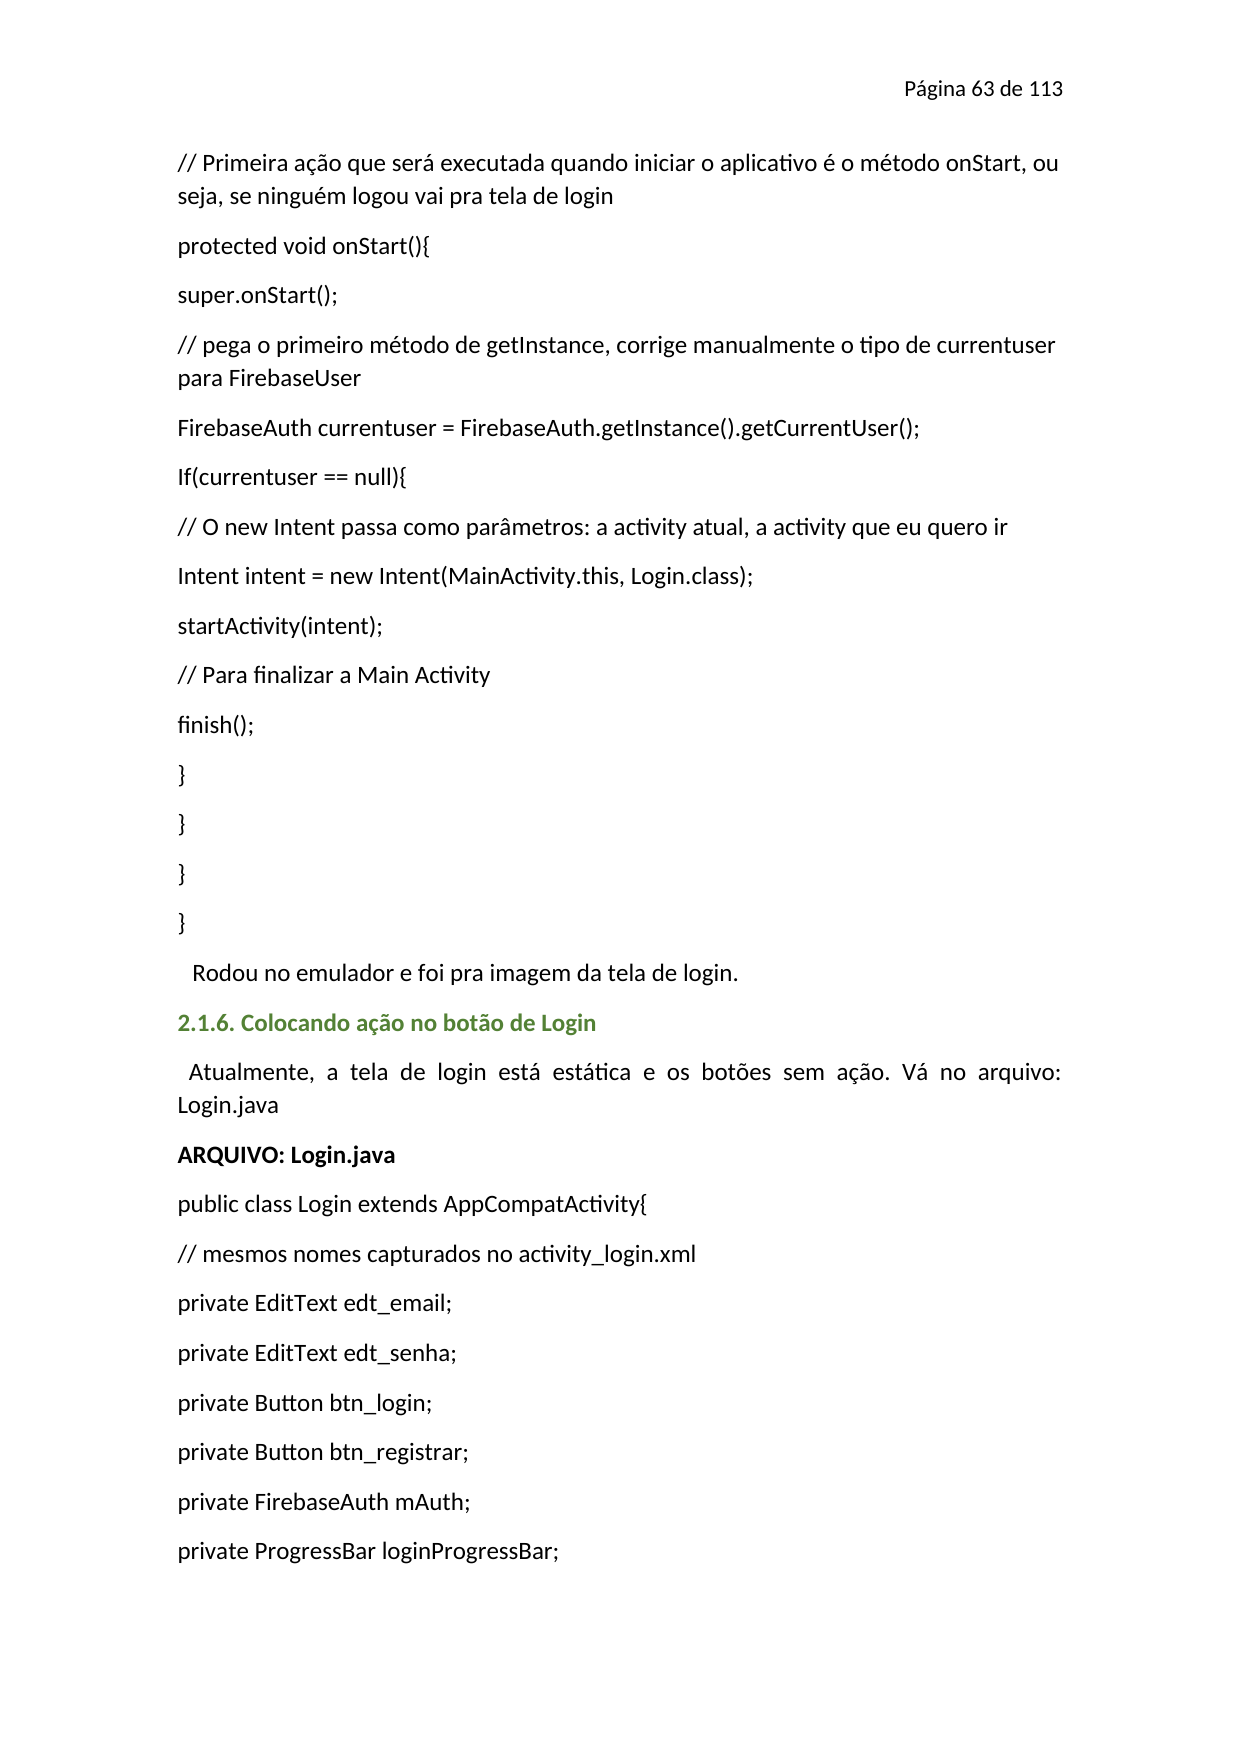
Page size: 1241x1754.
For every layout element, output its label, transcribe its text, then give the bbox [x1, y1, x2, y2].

text private Button btn_registrar; [177, 1436, 1063, 1467]
text FirebaseAuth currentuser = FirebaseAuth.getInstance().getCurrentUser(); [177, 412, 1063, 442]
text Atualmente, a tela de login está estática e os botões sem ação. Vá no arquivo: Login.java [177, 1056, 1063, 1120]
text // Para finalizar a Main Activity [177, 660, 1063, 690]
text private ProgressBar loginProgressBar; [177, 1536, 1063, 1566]
text } [177, 759, 1063, 789]
text // O new Intent passa como parâmetros: a activity atual, a activity que eu quero ir [177, 511, 1063, 541]
text } [177, 858, 1063, 888]
text // Primeira ação que será executada quando iniciar o aplicativo é o método onStart, ou seja, se ninguém logou vai pra tela de login [177, 148, 1063, 211]
text Intent intent = new Intent(MainActivity.this, Login.class); [177, 561, 1063, 591]
text public class Login extends AppCompatActivity{ [177, 1188, 1063, 1219]
text super.onStart(); [177, 280, 1063, 310]
text private EditText edt_senha; [177, 1337, 1063, 1368]
text ARQUIVO: Login.java [177, 1139, 1063, 1169]
text private Button btn_login; [177, 1387, 1063, 1417]
text startActivity(intent); [177, 610, 1063, 641]
text If(currentuser == null){ [177, 461, 1063, 492]
text private FirebaseAuth mAuth; [177, 1486, 1063, 1516]
text Rodou no emulador e foi pra imagem da tela de login. [177, 957, 1063, 988]
text protected void onStart(){ [177, 230, 1063, 261]
text // mesmos nomes capturados no activity_login.xml [177, 1238, 1063, 1268]
text 2.1.6. Colocando ação no botão de Login [177, 1007, 1063, 1037]
text private EditText edt_email; [177, 1288, 1063, 1318]
text } [177, 908, 1063, 938]
text } [177, 808, 1063, 839]
text finish(); [177, 709, 1063, 740]
text // pega o primeiro método de getInstance, corrige manualmente o tipo de currentuser para FirebaseUser [177, 329, 1063, 393]
